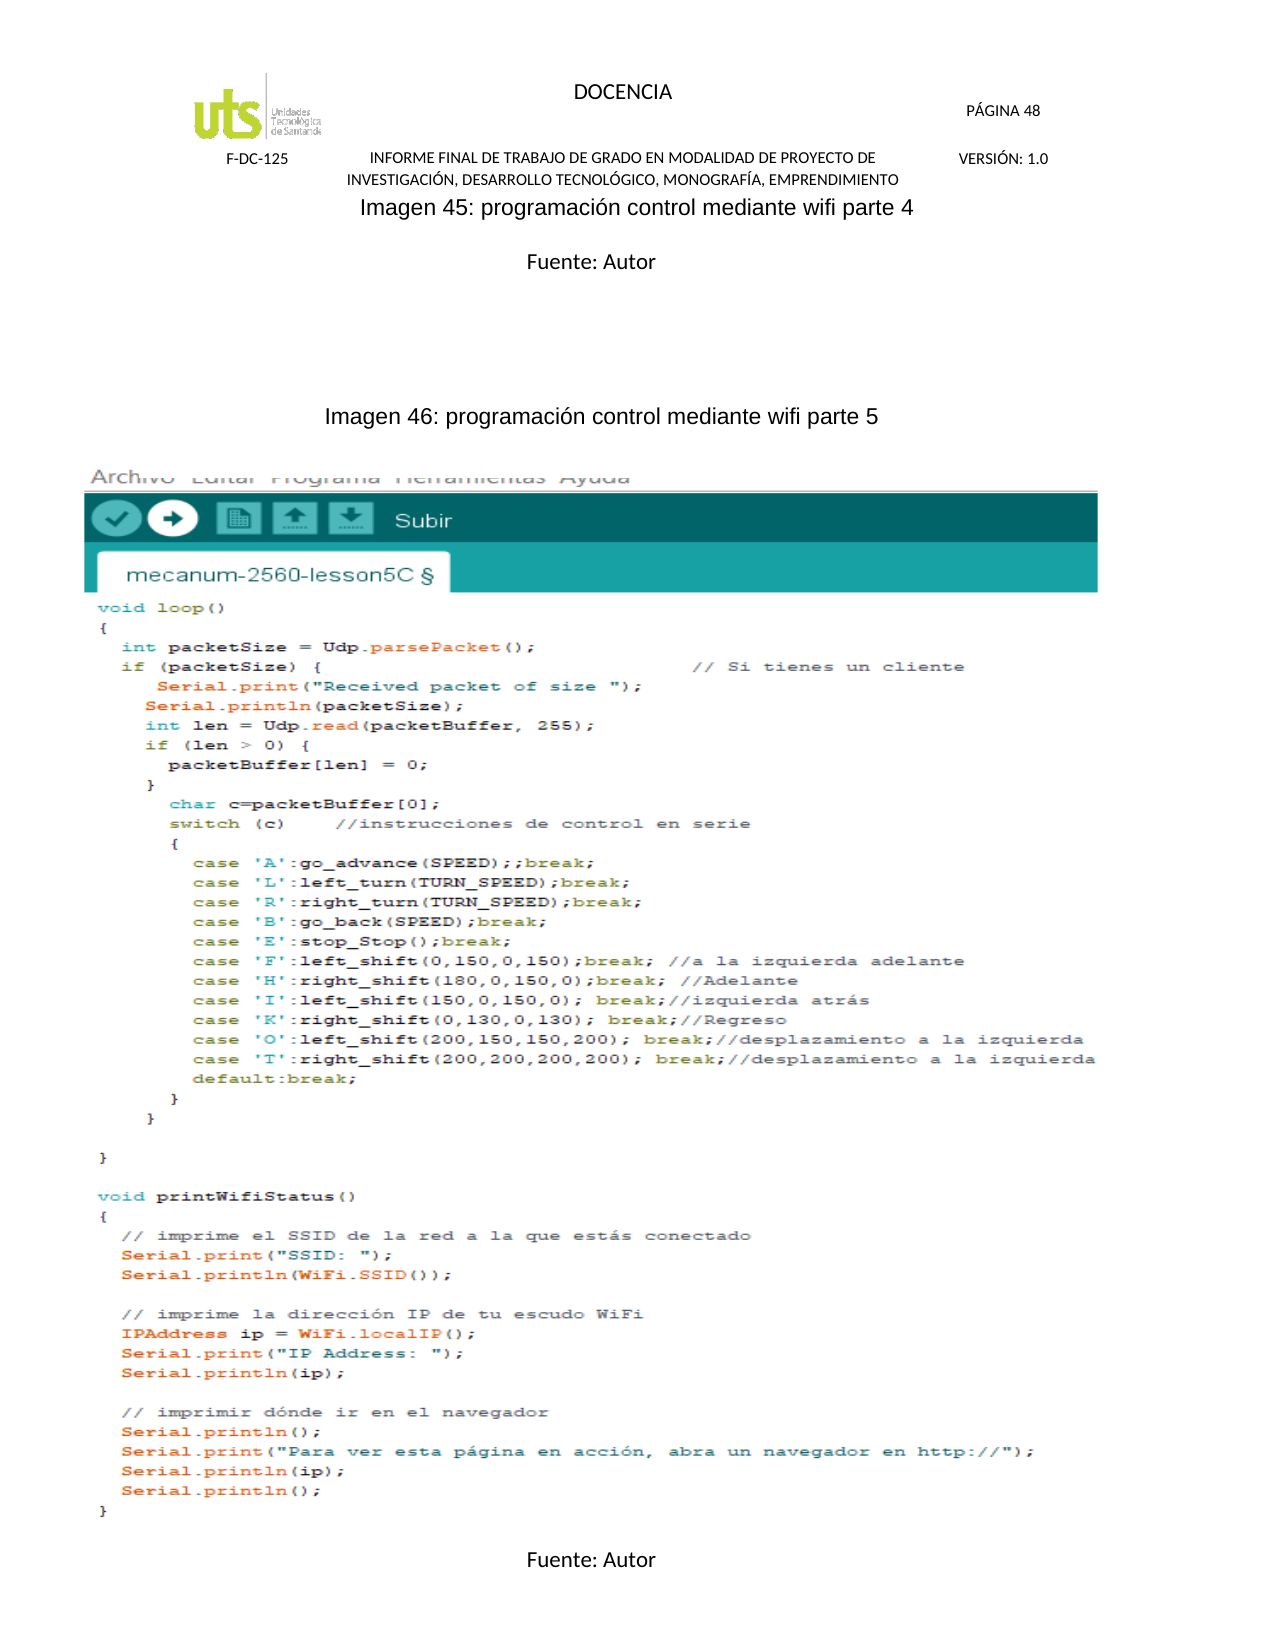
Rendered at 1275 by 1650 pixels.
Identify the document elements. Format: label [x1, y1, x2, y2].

picture [193, 73, 322, 147]
picture [84, 465, 1098, 1522]
